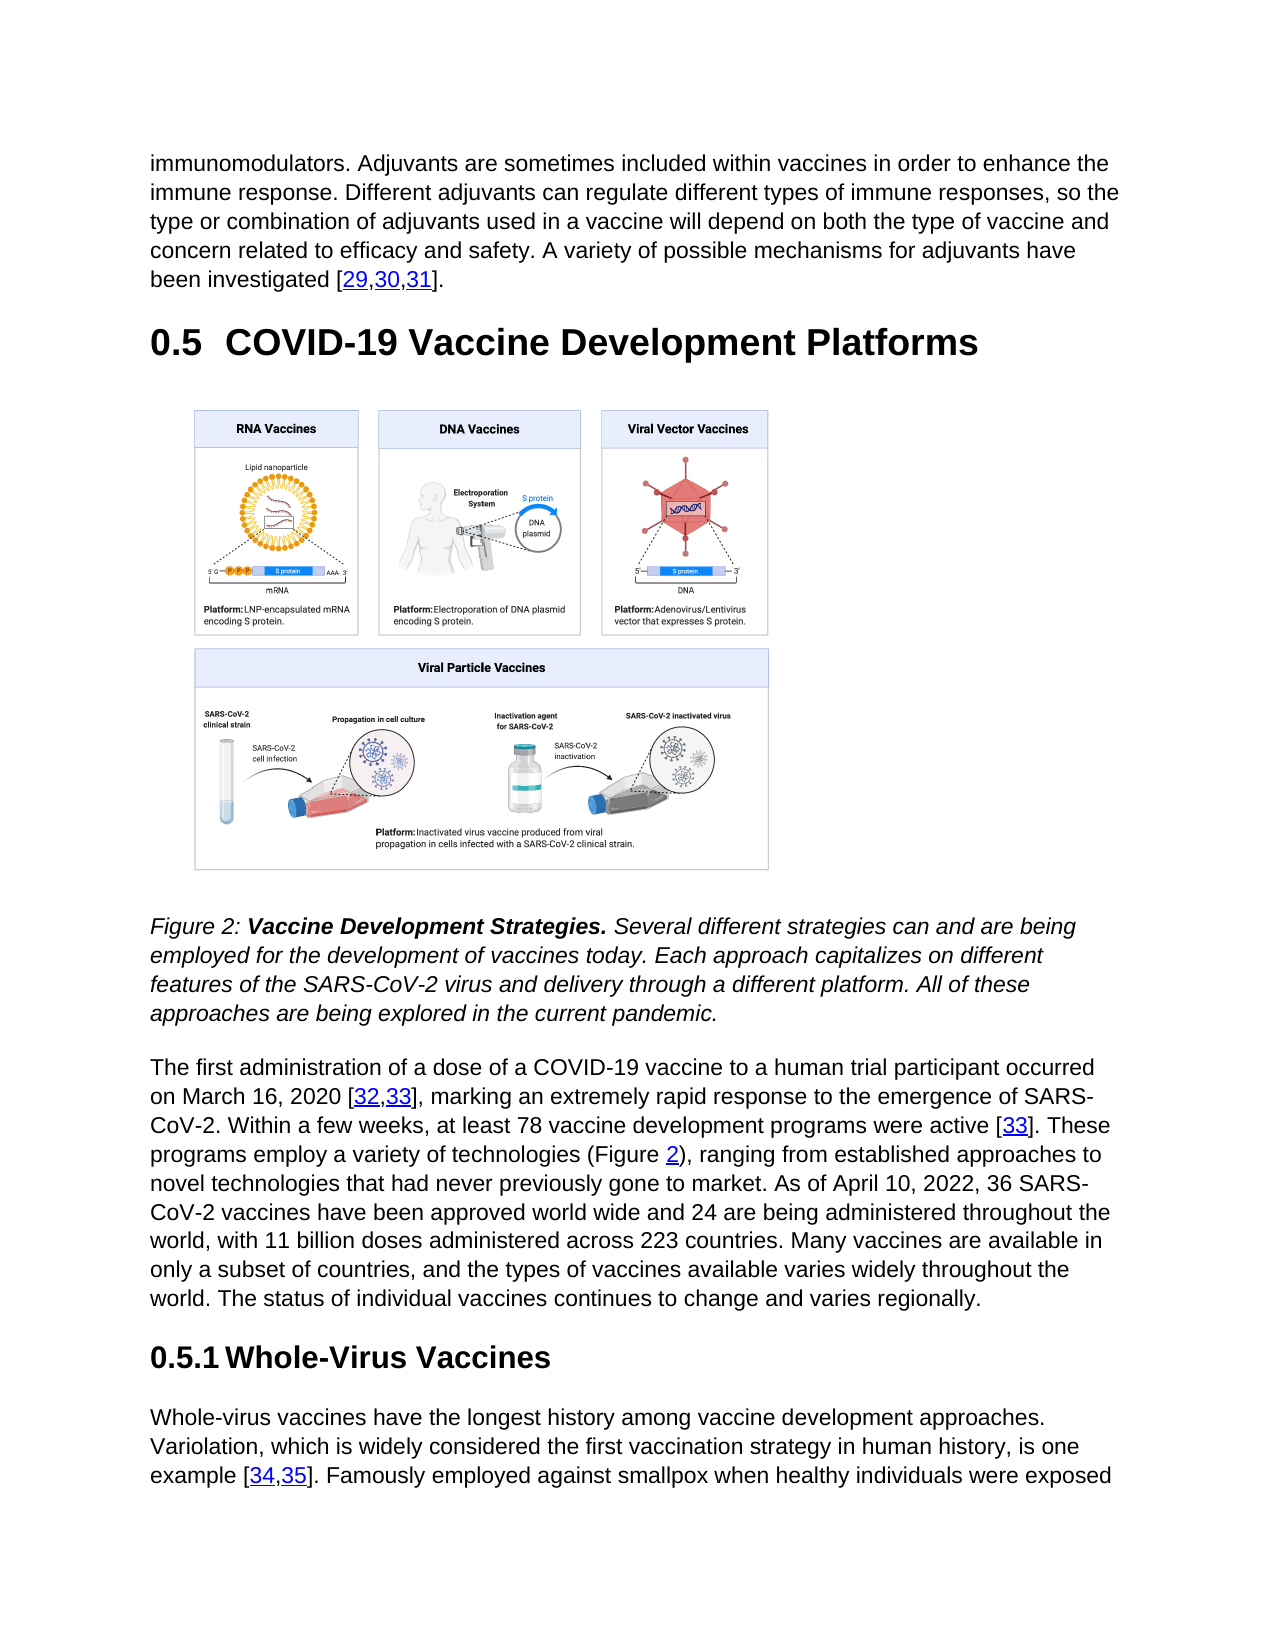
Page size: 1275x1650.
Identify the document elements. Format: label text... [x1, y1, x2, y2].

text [150, 150, 1125, 292]
subtitle 0.5 COVID-19 Vaccine Development Platforms [150, 320, 1125, 363]
subtitle 0.5.1 Whole-Virus Vaccines [150, 1339, 1125, 1375]
picture [168, 392, 796, 886]
text Figure 2: Vaccine Development Strategies. Several different strategies can and are being employed for the development of vaccines today. Each approach capitalizes on different features of the SARS-CoV-2 virus and delivery through a different platform. All of these approaches are being explored in the current pandemic. [150, 913, 1125, 1026]
text The first administration of a dose of a COVID-19 vaccine to a human trial participant occurred on March 16, 2020 [32,33], marking an extremely rapid response to the emergence of SARS-CoV-2. Within a few weeks, at least 78 vaccine development programs were active [33]. These programs employ a variety of technologies (Figure 2), ranging from established approaches to novel technologies that had never previously gone to market. As of April 10, 2022, 36 SARS-CoV-2 vaccines have been approved world wide and 24 are being administered throughout the world, with 11 billion doses administered across 223 countries. Many vaccines are available in only a subset of countries, and the types of vaccines available varies widely throughout the world. The status of individual vaccines continues to change and varies regionally. [150, 1054, 1125, 1312]
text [150, 1404, 1125, 1488]
